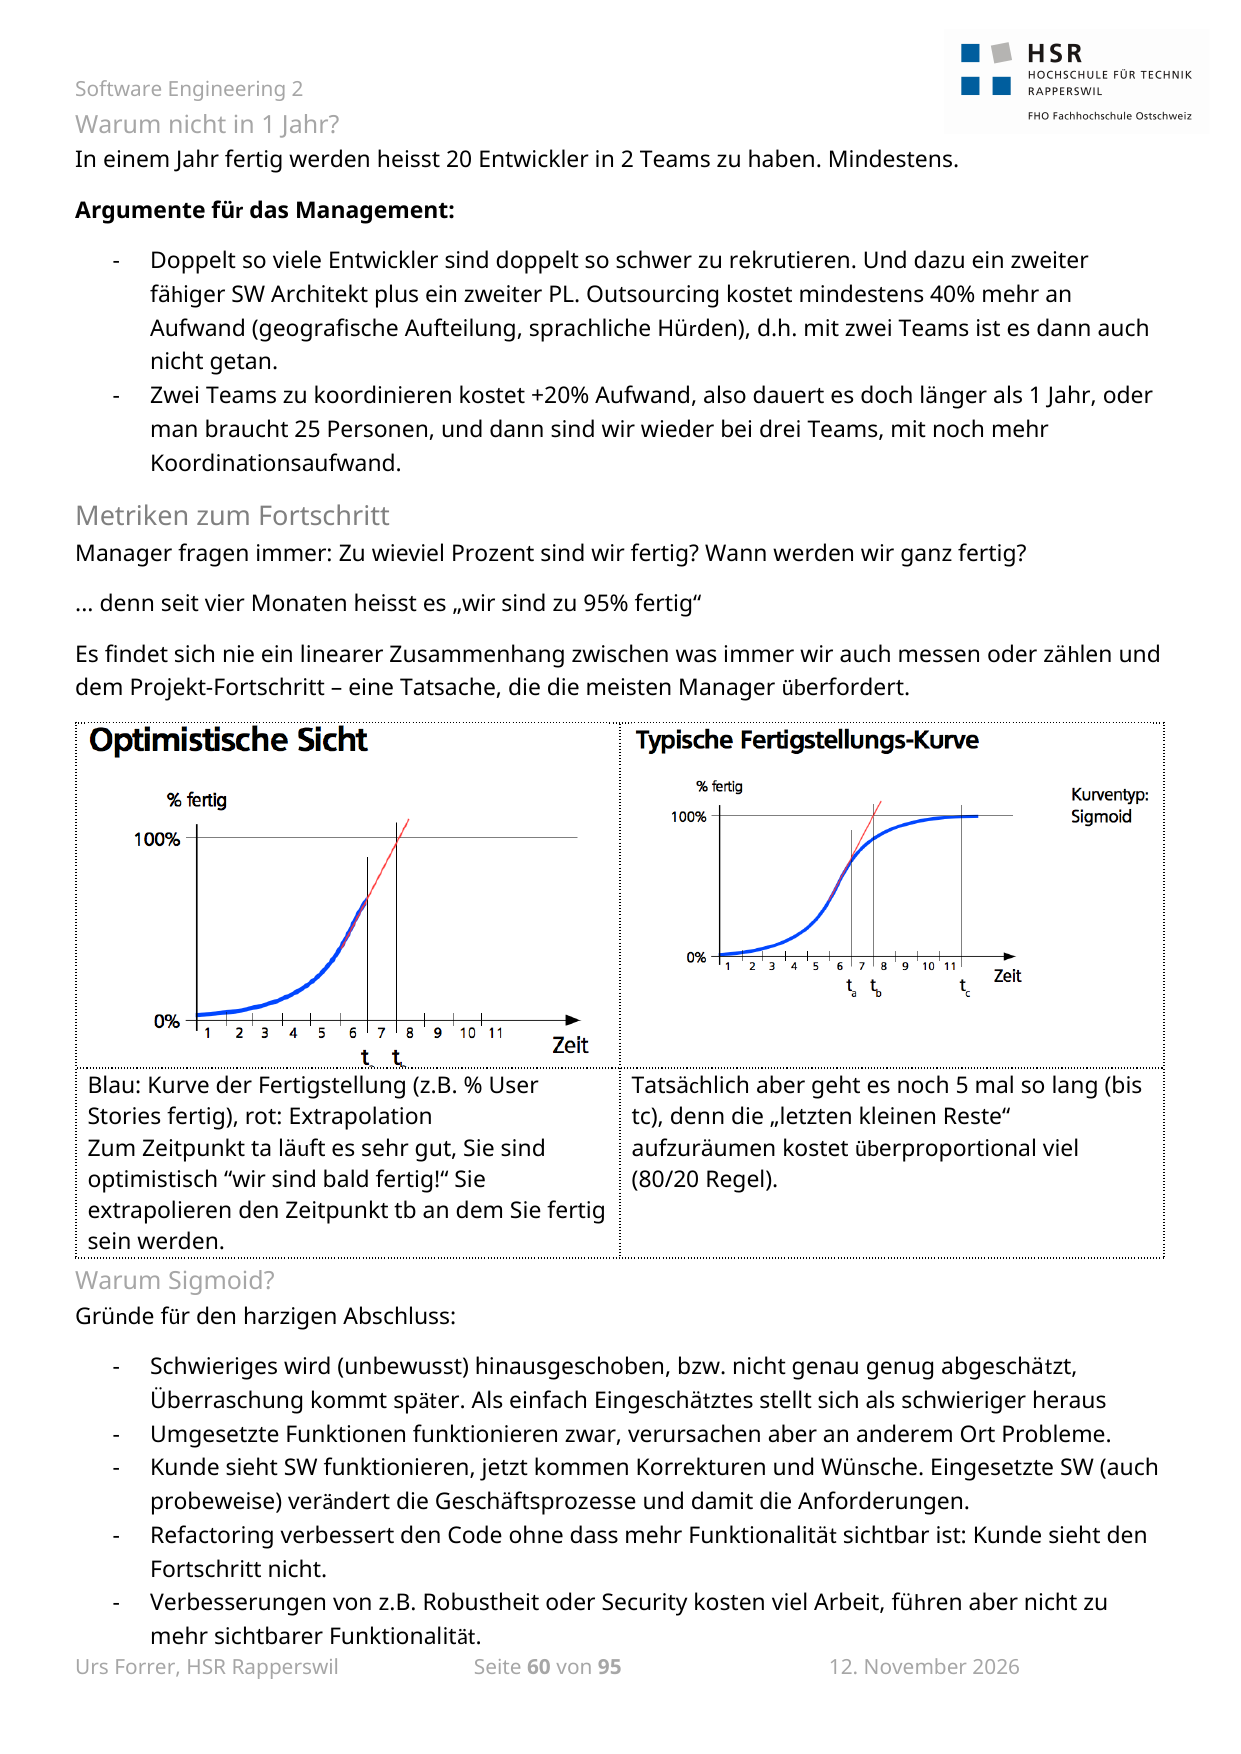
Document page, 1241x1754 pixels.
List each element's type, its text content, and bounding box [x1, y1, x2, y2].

table_cell Tatsächlich aber geht es noch 5 mal so lang (bis tc), denn die „letzten kleinen Reste“ aufzuräumen kostet überproportional viel (80/20 Regel). [620, 1067, 1164, 1257]
list Kunde sieht SW funktionieren, jetzt kommen Korrekturen und Wünsche. Eingesetzte SW (auch probeweise) verändert die Geschäftsprozesse und damit die Anforderungen. [112, 1451, 1165, 1516]
text Gründe für den harzigen Abschluss: [75, 1299, 1165, 1331]
text Es findet sich nie ein linearer Zusammenhang zwischen was immer wir auch messen oder zählen und dem Projekt-Fortschritt – eine Tatsache, die die meisten Manager überfordert. [75, 637, 1165, 702]
picture [87, 723, 609, 1067]
list Schwieriges wird (unbewusst) hinausgeschoben, bzw. nicht genau genug abgeschätzt, Überraschung kommt später. Als einfach Eingeschätztes stellt sich als schwieriger heraus [112, 1350, 1165, 1415]
table_header [609, 722, 620, 1067]
text In einem Jahr fertig werden heisst 20 Entwickler in 2 Teams zu haben. Mindestens. [75, 143, 1165, 174]
subtitle Warum nicht in 1 Jahr? [75, 106, 1165, 140]
table_header [620, 722, 1164, 1067]
list Zwei Teams zu koordinieren kostet +20% Aufwand, also dauert es doch länger als 1 Jahr, oder man braucht 25 Personen, und dann sind wir wieder bei drei Teams, mit noch mehr Koordinationsaufwand. [112, 379, 1165, 478]
table_header [76, 722, 87, 1067]
text Manager fragen immer: Zu wieviel Prozent sind wir fertig? Wann werden wir ganz fertig? [75, 537, 1165, 568]
list Refactoring verbessert den Code ohne dass mehr Funktionalität sichtbar ist: Kunde sieht den Fortschritt nicht. [112, 1519, 1165, 1584]
picture [631, 723, 1153, 1003]
list Verbesserungen von z.B. Robustheit oder Security kosten viel Arbeit, führen aber nicht zu mehr sichtbarer Funktionalität. [112, 1586, 1165, 1651]
list Doppelt so viele Entwickler sind doppelt so schwer zu rekrutieren. Und dazu ein zweiter fähiger SW Architekt plus ein zweiter PL. Outsourcing kostet mindestens 40% mehr an Aufwand (geografische Aufteilung, sprachliche Hürden), d.h. mit zwei Teams ist es dann auch nicht getan. [112, 244, 1165, 376]
table_cell Blau: Kurve der Fertigstellung (z.B. % User Stories fertig), rot: Extrapolation Zum Zeitpunkt ta läuft es sehr gut, Sie sind optimistisch “wir sind bald fertig!“ Sie extrapolieren den Zeitpunkt tb an dem Sie fertig sein werden. [76, 1067, 620, 1257]
subtitle Metriken zum Fortschritt [75, 497, 1165, 534]
text ... denn seit vier Monaten heisst es „wir sind zu 95% fertig“ [75, 587, 1165, 618]
text Argumente für das Management: [75, 193, 1165, 225]
subtitle Warum Sigmoid? [75, 1263, 1165, 1297]
list Umgesetzte Funktionen funktionieren zwar, verursachen aber an anderem Ort Probleme. [112, 1417, 1165, 1449]
picture [943, 29, 1210, 134]
